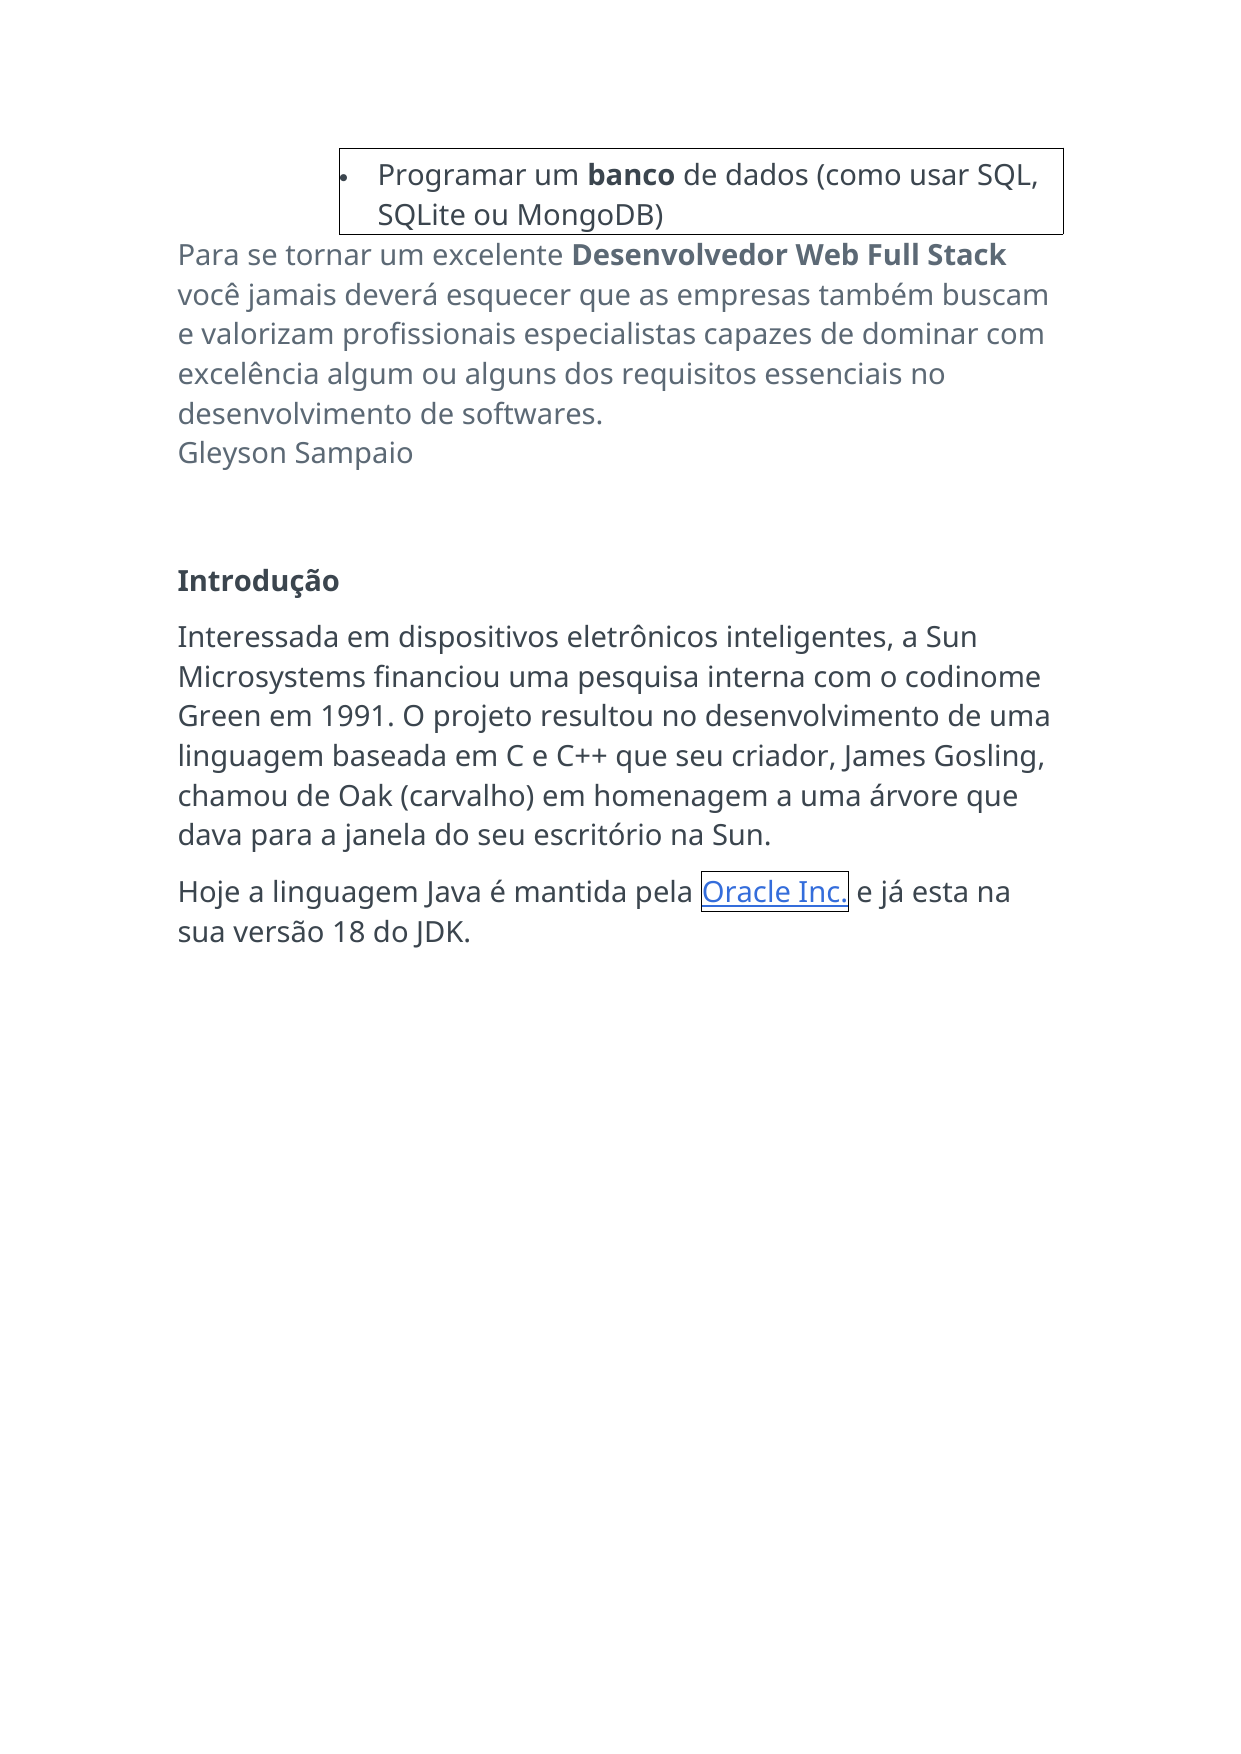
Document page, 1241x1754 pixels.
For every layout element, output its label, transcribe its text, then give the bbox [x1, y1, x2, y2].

list Programar um banco de dados (como usar SQL, SQLite ou MongoDB) [340, 149, 1063, 234]
text Introdução [177, 512, 1063, 599]
text Gleyson Sampaio [177, 433, 1063, 472]
text Hoje a linguagem Java é mantida pela Oracle Inc. e já esta na sua versão 18 do JDK. [177, 871, 1063, 951]
text Interessada em dispositivos eletrônicos inteligentes, a Sun Microsystems financiou uma pesquisa interna com o codinome Green em 1991. O projeto resultou no desenvolvimento de uma linguagem baseada em C e C++ que seu criador, James Gosling, chamou de Oak (carvalho) em homenagem a uma árvore que dava para a janela do seu escritório na Sun. [177, 616, 1063, 854]
text Para se tornar um excelente Desenvolvedor Web Full Stack você jamais deverá esquecer que as empresas também buscam e valorizam profissionais especialistas capazes de dominar com excelência algum ou alguns dos requisitos essenciais no desenvolvimento de softwares. [177, 234, 1063, 433]
